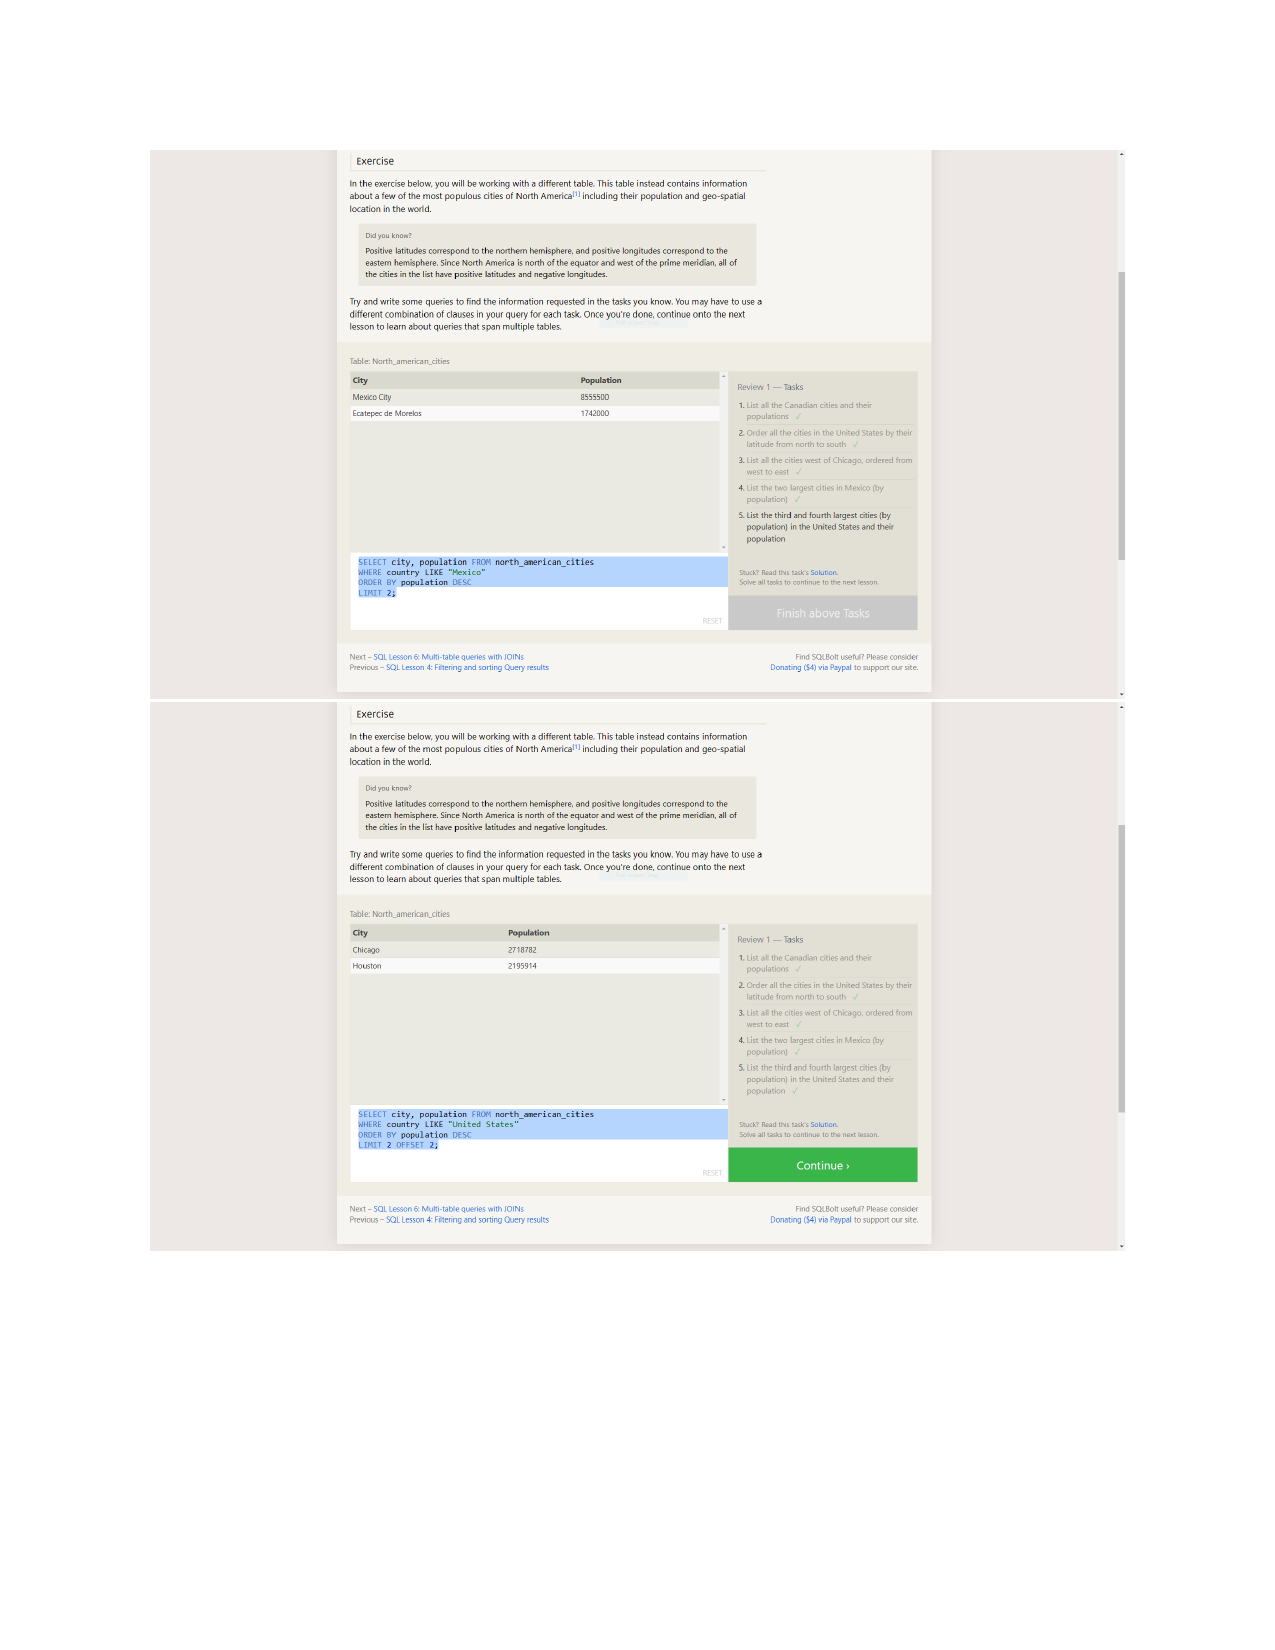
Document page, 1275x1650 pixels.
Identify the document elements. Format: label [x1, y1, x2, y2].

picture [150, 150, 1125, 699]
picture [150, 702, 1125, 1251]
